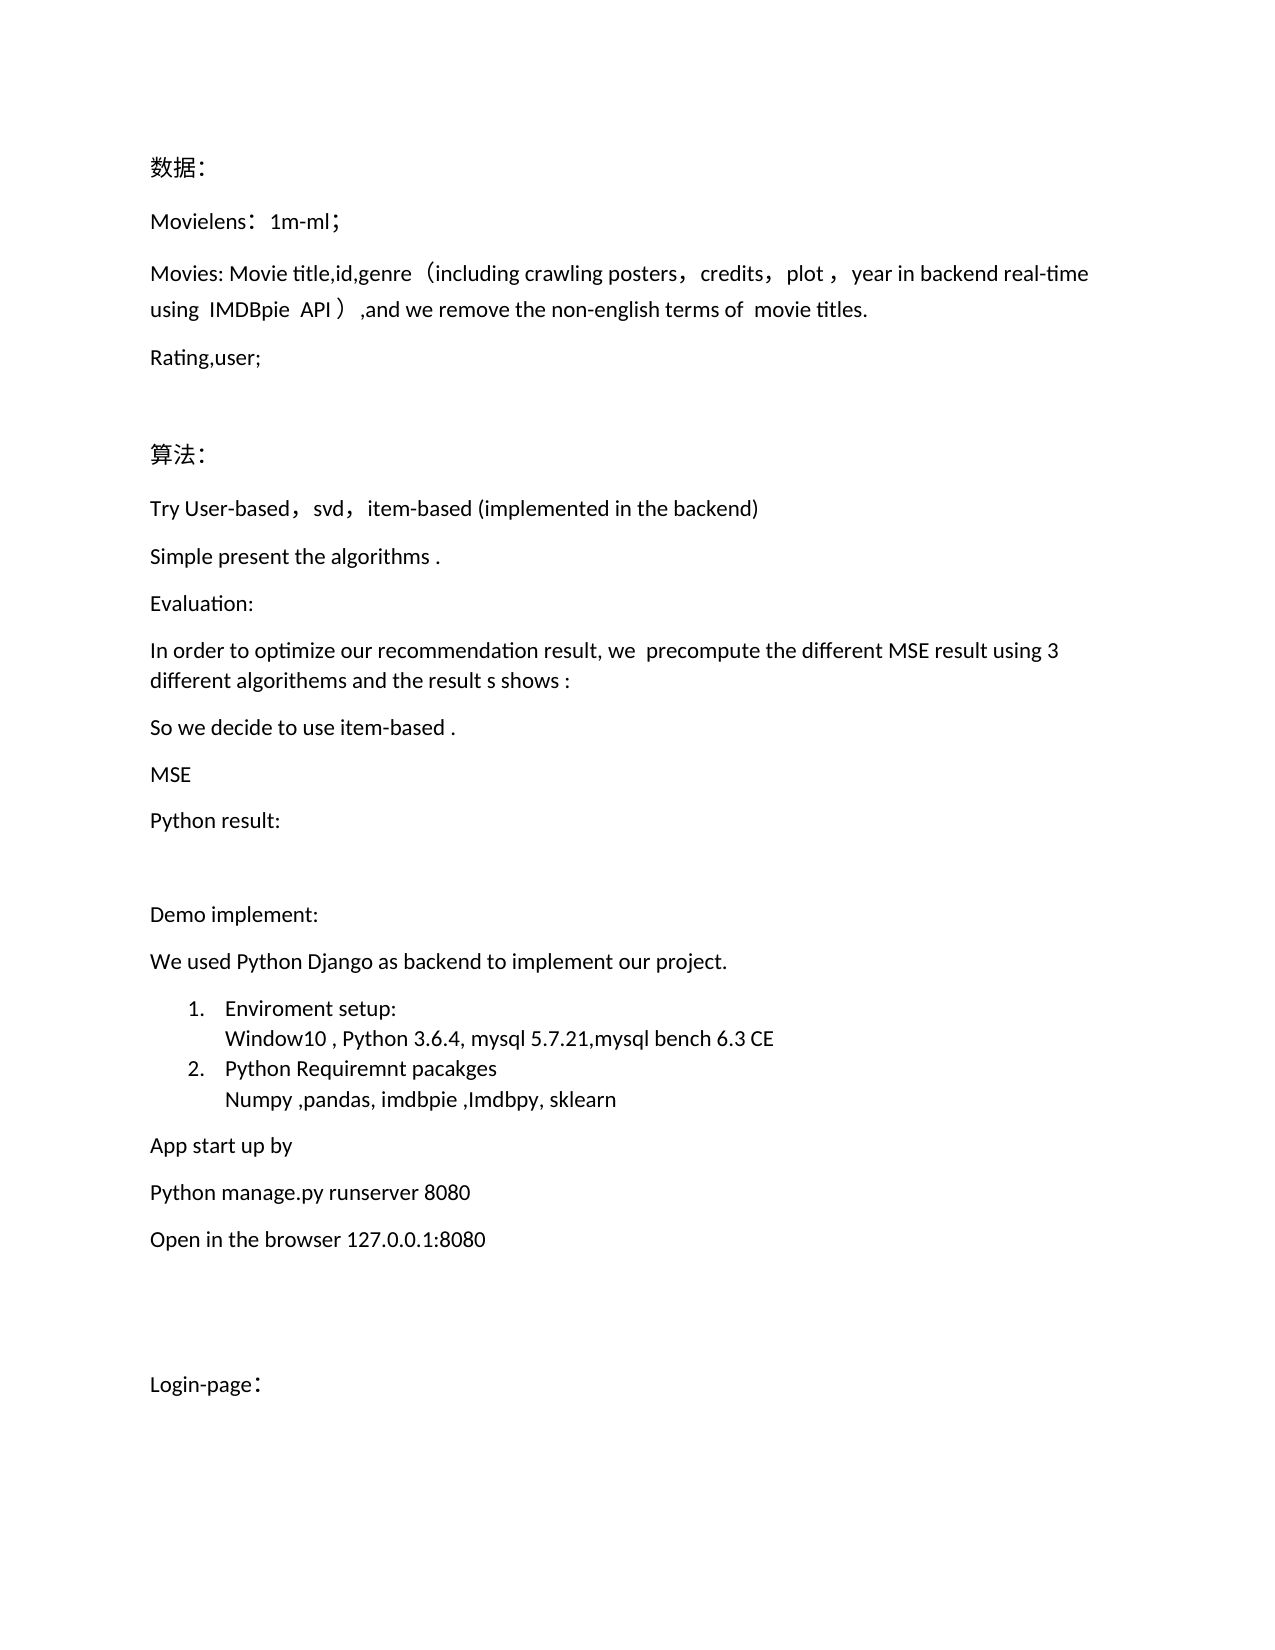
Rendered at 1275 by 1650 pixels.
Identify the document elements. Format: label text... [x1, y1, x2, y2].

text MSE [150, 760, 1125, 788]
list Window10 , Python 3.6.4, mysql 5.7.21,mysql bench 6.3 CE [225, 1024, 1125, 1052]
text 算法： [150, 437, 1125, 470]
text So we decide to use item-based . [150, 713, 1125, 741]
text In order to optimize our recommendation result, we precompute the different MSE result using 3 different algorithems and the result s shows : [150, 636, 1125, 694]
text Demo implement: [150, 900, 1125, 928]
list Numpy ,pandas, imdbpie ,Imdbpy, sklearn [225, 1085, 1125, 1113]
text Python result: [150, 807, 1125, 835]
text Simple present the algorithms . [150, 542, 1125, 570]
text Python manage.py runserver 8080 [150, 1178, 1125, 1207]
text Movies: Movie title,id,genre（including crawling posters，credits，plot ，year in backend real-time using IMDBpie API ）,and we remove the non-english terms of movie titles. [150, 255, 1125, 324]
text Try User-based，svd，item-based (implemented in the backend) [150, 489, 1125, 523]
text 数据： [150, 150, 1125, 183]
list Enviroment setup: [187, 994, 1125, 1022]
text Open in the browser 127.0.0.1:8080 [150, 1225, 1125, 1253]
text Login-page： [150, 1366, 1125, 1399]
text App start up by [150, 1132, 1125, 1160]
text We used Python Django as backend to implement our project. [150, 947, 1125, 975]
text Movielens：1m-ml； [150, 202, 1125, 236]
text Evaluation: [150, 589, 1125, 617]
list Python Requiremnt pacakges [187, 1054, 1125, 1083]
text Rating,user; [150, 343, 1125, 371]
